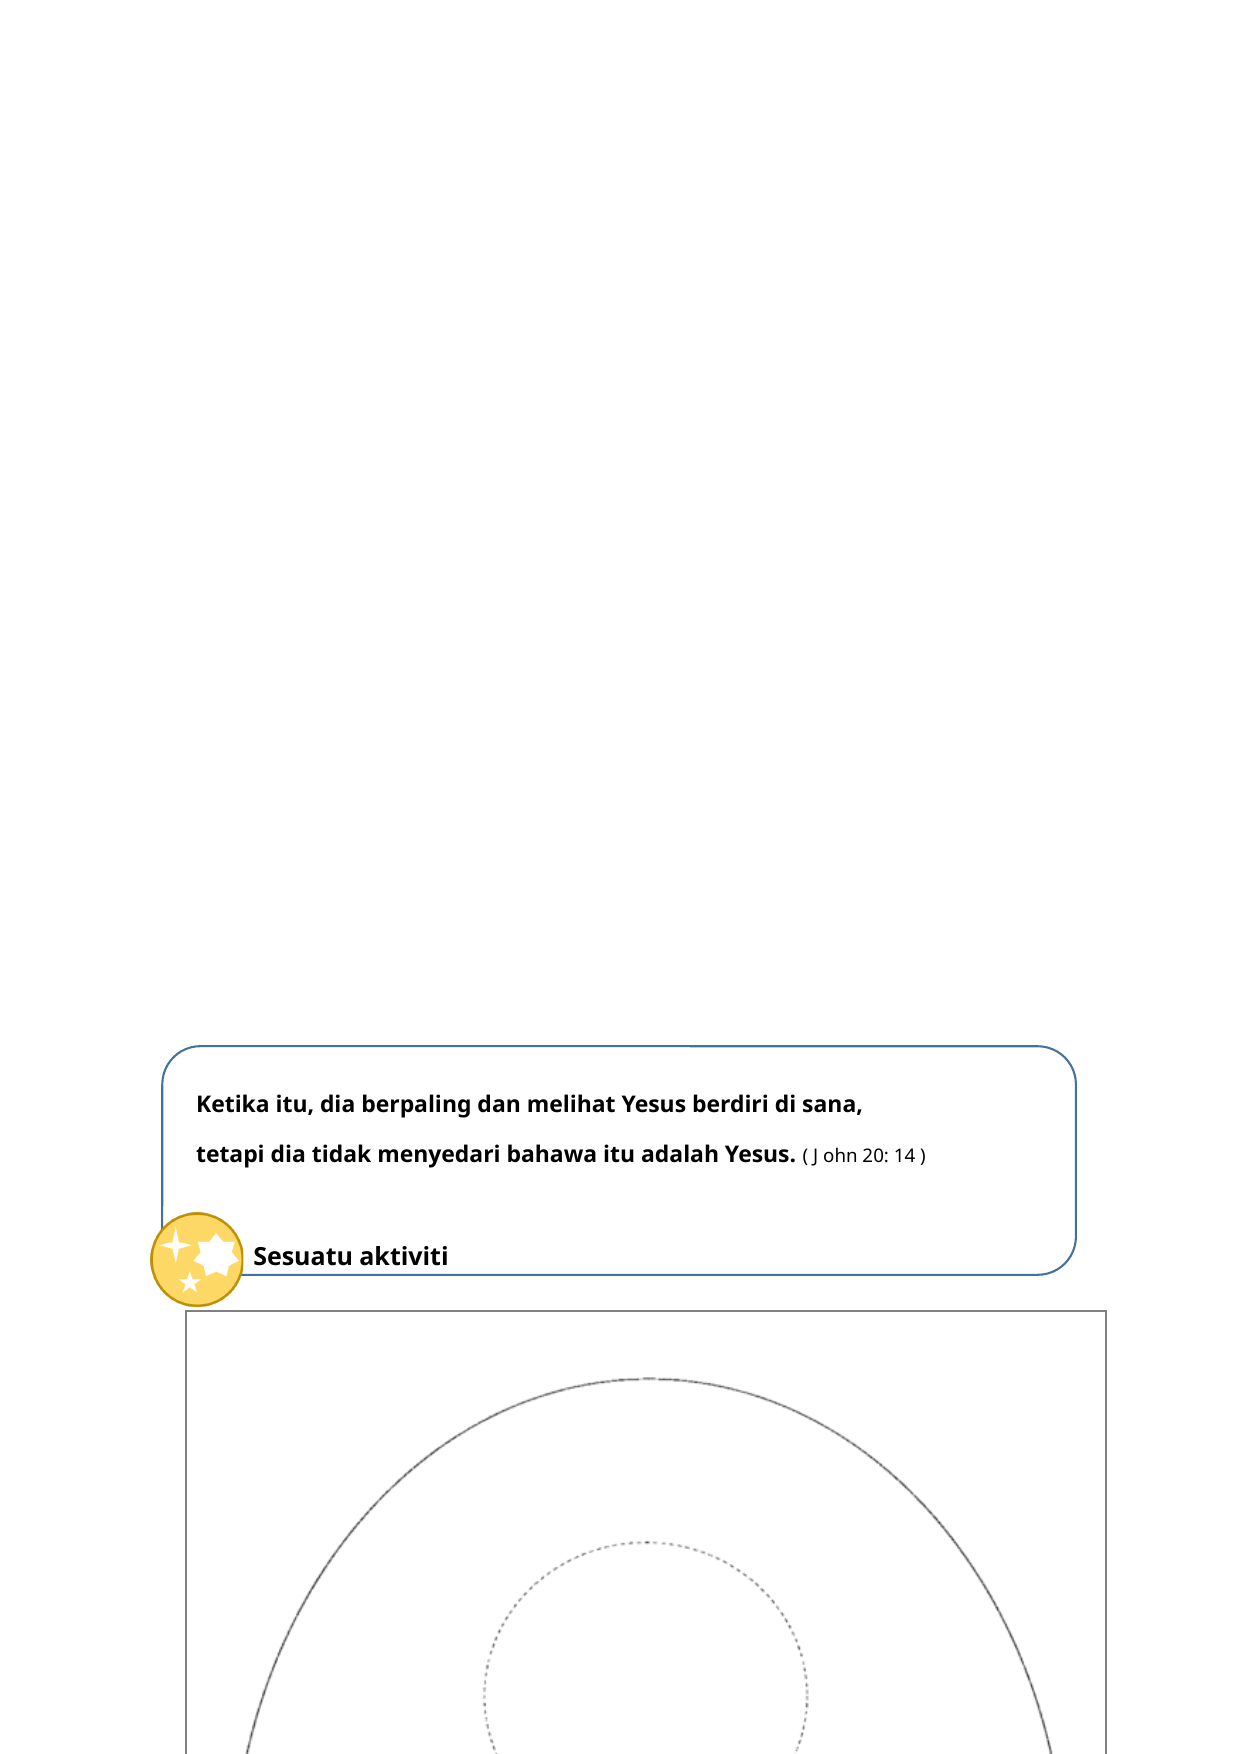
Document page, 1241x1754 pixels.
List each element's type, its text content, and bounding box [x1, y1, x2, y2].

text tetapi dia tidak menyedari bahawa itu adalah Yesus. ( J ohn 20: 14 ) [150, 1138, 1090, 1169]
text Ketika itu, dia berpaling dan melihat Yesus berdiri di sana, [150, 1088, 1090, 1119]
text Sesuatu aktiviti [244, 1239, 1090, 1273]
picture [150, 1212, 244, 1307]
picture [187, 1312, 1105, 1754]
